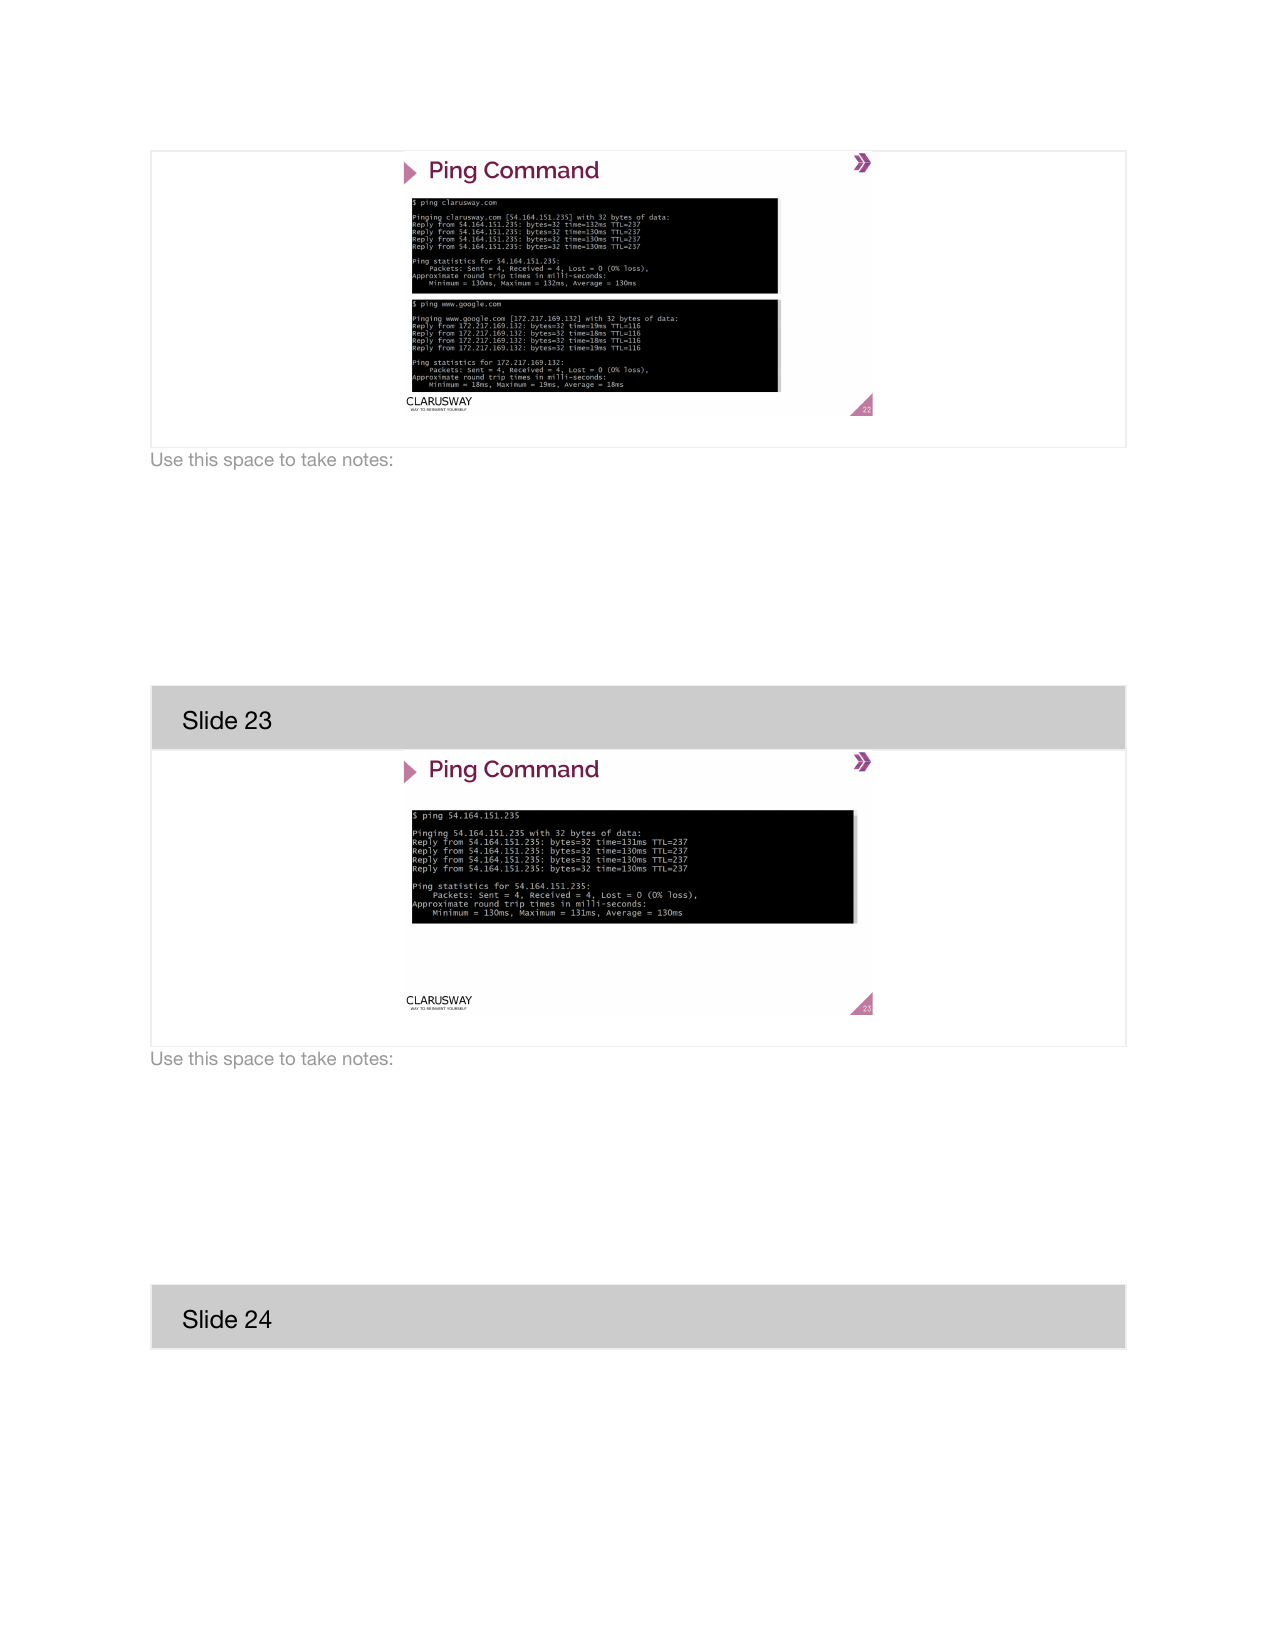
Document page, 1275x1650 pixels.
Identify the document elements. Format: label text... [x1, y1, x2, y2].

text Use this space to take notes: [150, 448, 1125, 472]
picture [403, 151, 873, 416]
table_header Slide 23 [152, 686, 1125, 749]
picture [403, 750, 873, 1015]
text Use this space to take notes: [150, 1047, 1125, 1071]
table_cell [152, 751, 1125, 1046]
table_header Slide 24 [152, 1285, 1125, 1348]
table_cell [152, 152, 1125, 447]
